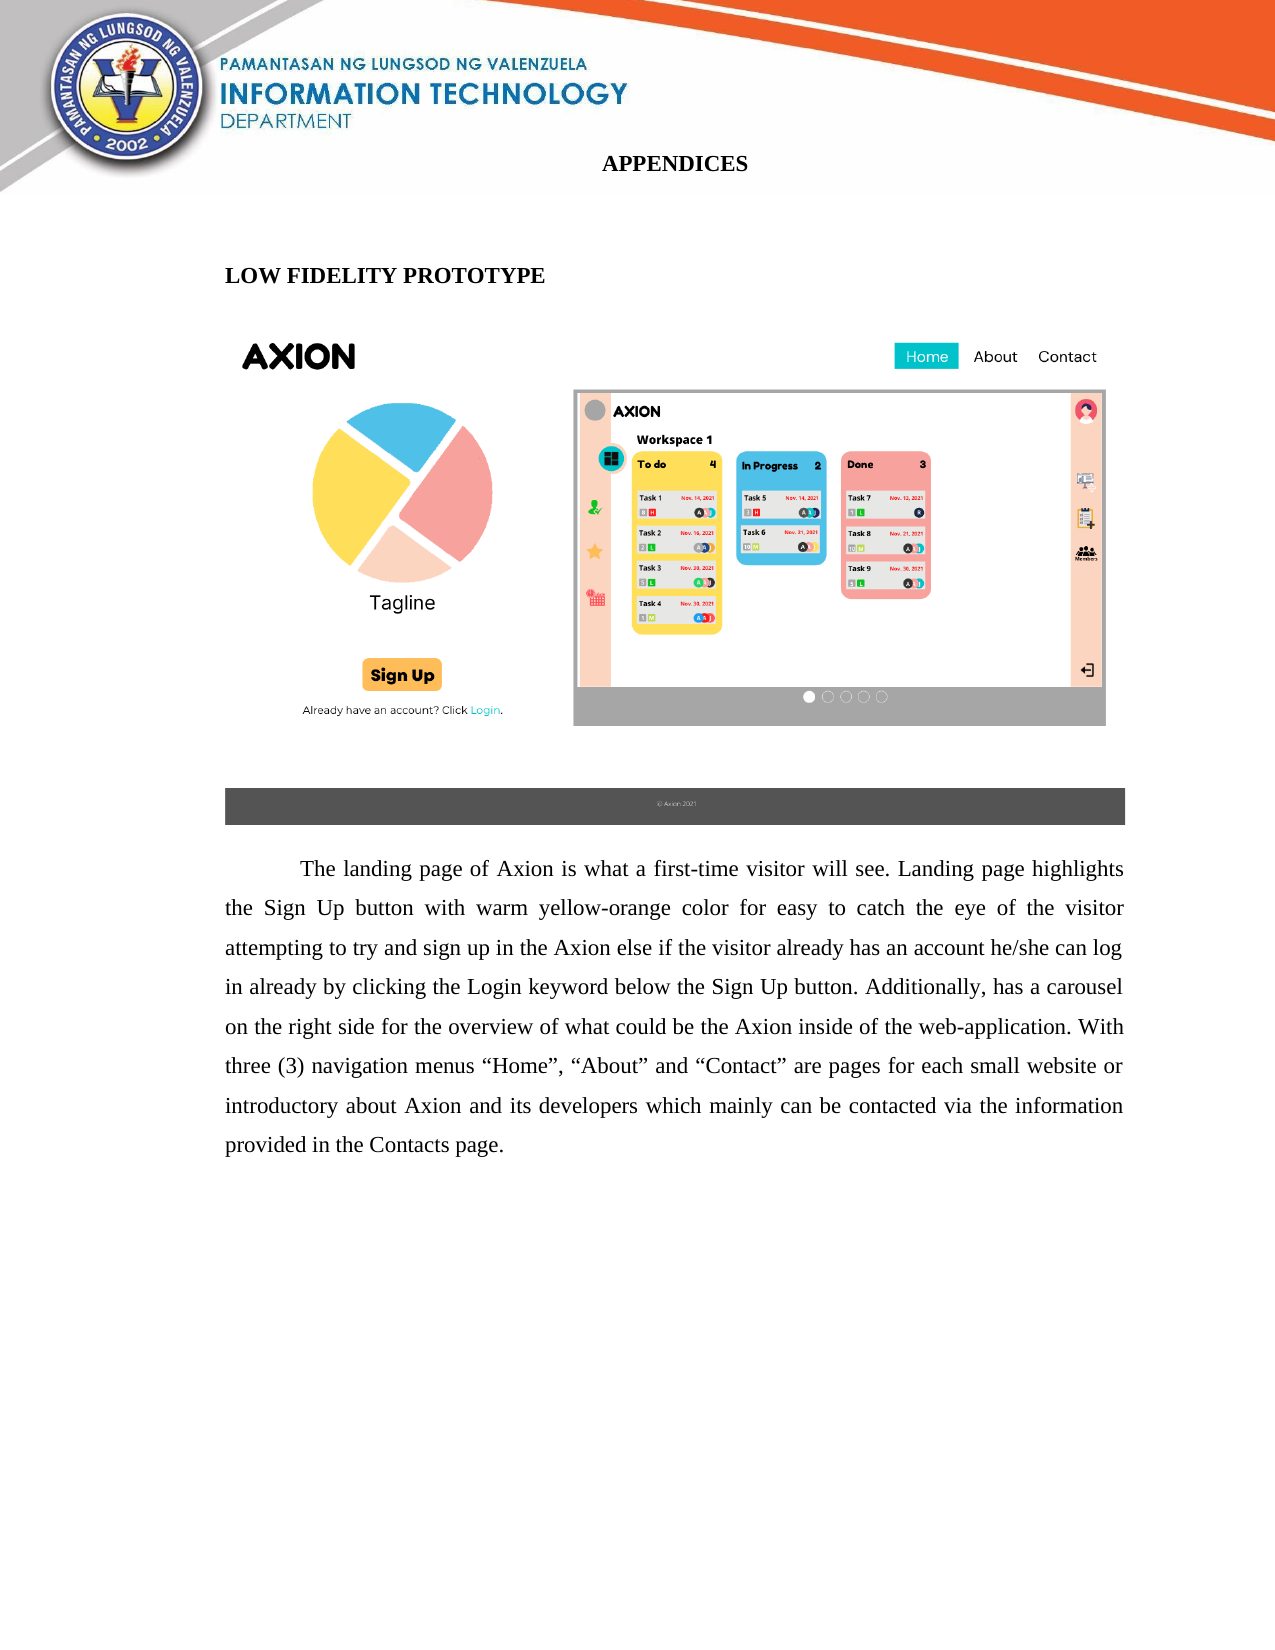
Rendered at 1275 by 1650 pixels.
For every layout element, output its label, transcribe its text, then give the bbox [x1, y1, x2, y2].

text APPENDICES [225, 150, 1125, 176]
picture [225, 318, 1125, 825]
picture [0, 0, 1275, 195]
text The landing page of Axion is what a first-time visitor will see. Landing page highlights the Sign Up button with warm yellow-orange color for easy to catch the eye of the visitor attempting to try and sign up in the Axion else if the visitor already has an account he/she can log in already by clicking the Login keyword below the Sign Up button. Additionally, has a carousel on the right side for the overview of what could be the Axion inside of the web-application. With three (3) navigation menus “Home”, “About” and “Contact” are pages for each small website or introductory about Axion and its developers which mainly can be contacted via the information provided in the Contacts page. [225, 855, 1125, 1158]
text LOW FIDELITY PROTOTYPE [225, 262, 1125, 289]
